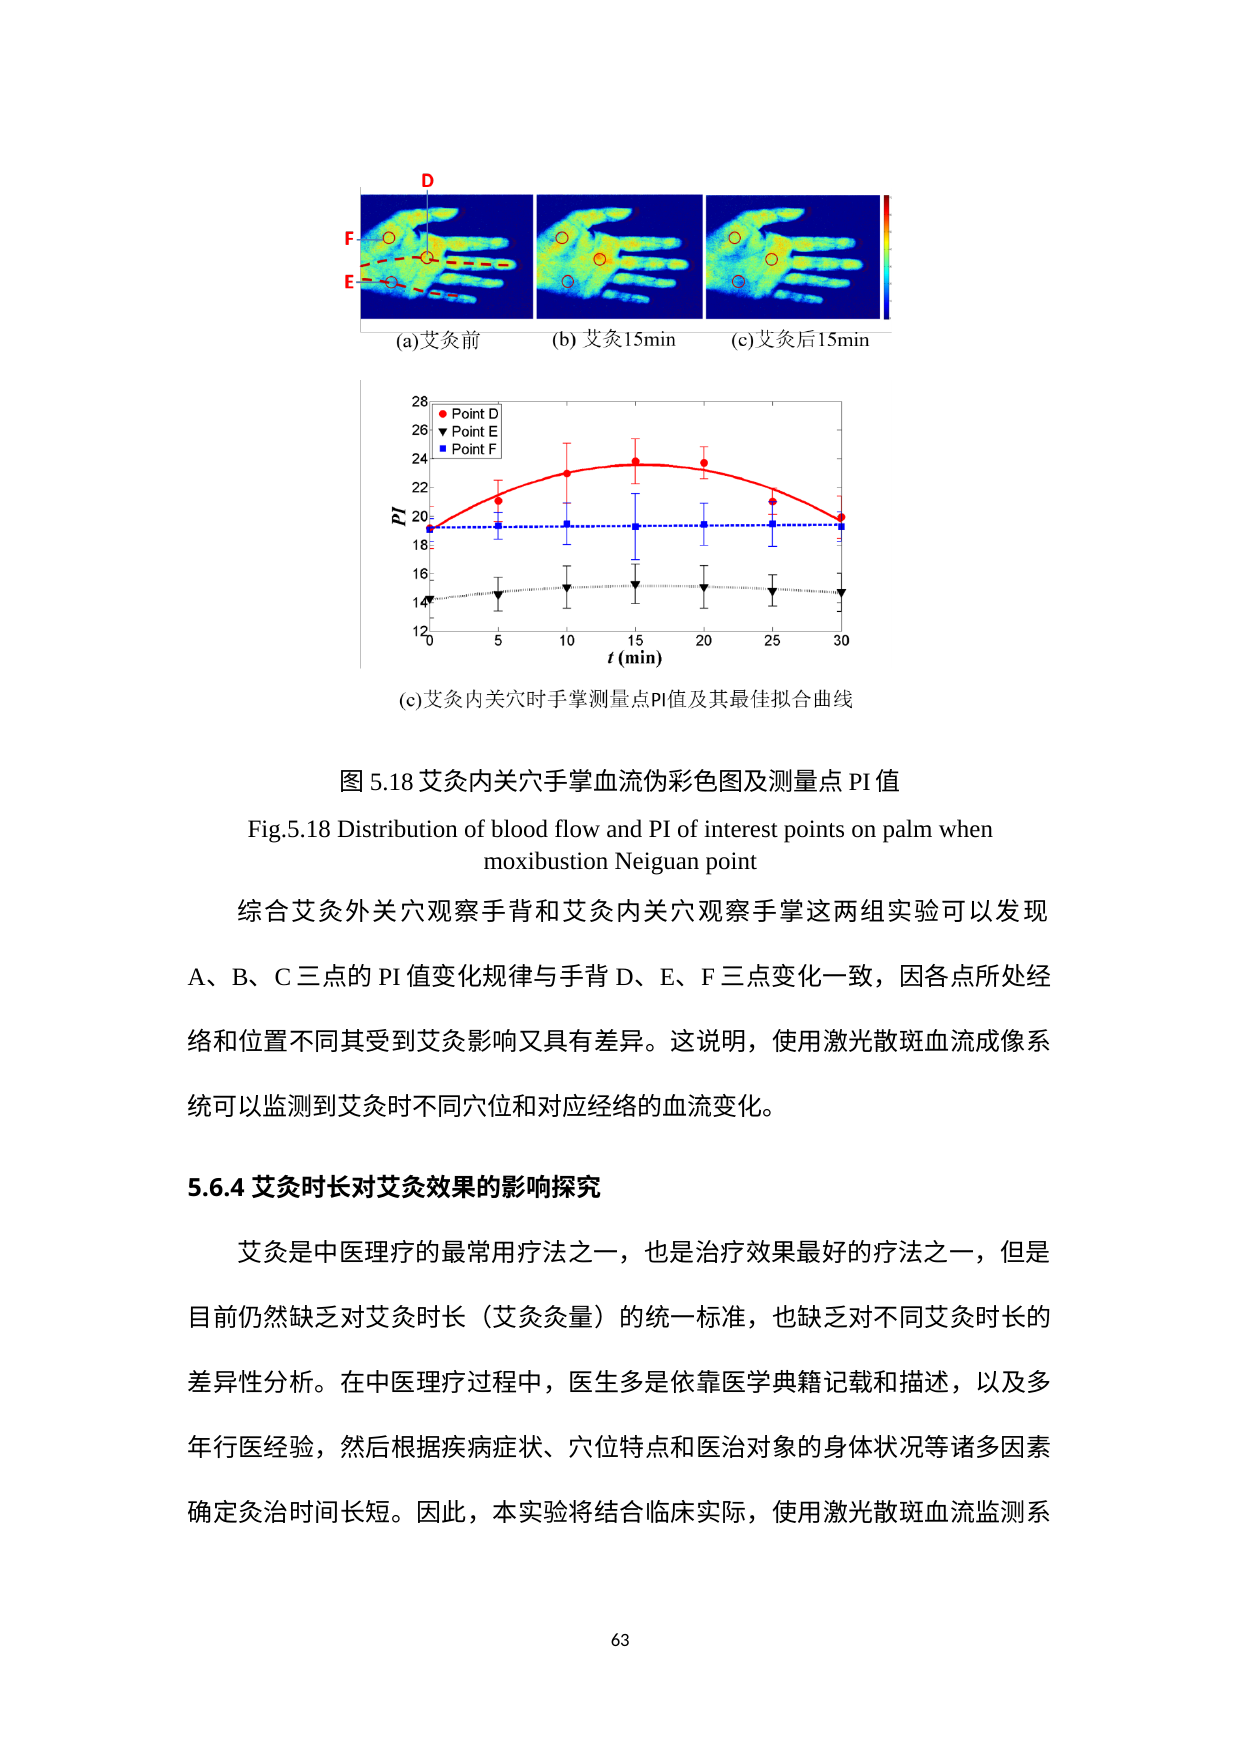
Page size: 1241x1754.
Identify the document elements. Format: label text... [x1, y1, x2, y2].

text 图5.18艾灸内关穴手掌血流伪彩色图及测量点PI值 [187, 747, 1053, 812]
text 综合艾灸外关穴观察手背和艾灸内关穴观察手掌这两组实验可以发现，A、B、C三点的PI值变化规律与手背D、E、F三点变化一致，因各点所处经络和位置不同其受到艾灸影响又具有差异。这说明，使用激光散斑血流成像系统可以监测到艾灸时不同穴位和对应经络的血流变化。 [187, 877, 1053, 1137]
picture [331, 162, 909, 724]
text 5.6.4 艾灸时长对艾灸效果的影响探究 [187, 1153, 1053, 1218]
text Fig.5.18 Distribution of blood flow and PI of interest points on palm when moxibustion Neiguan point [187, 812, 1053, 877]
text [187, 1218, 1053, 1543]
